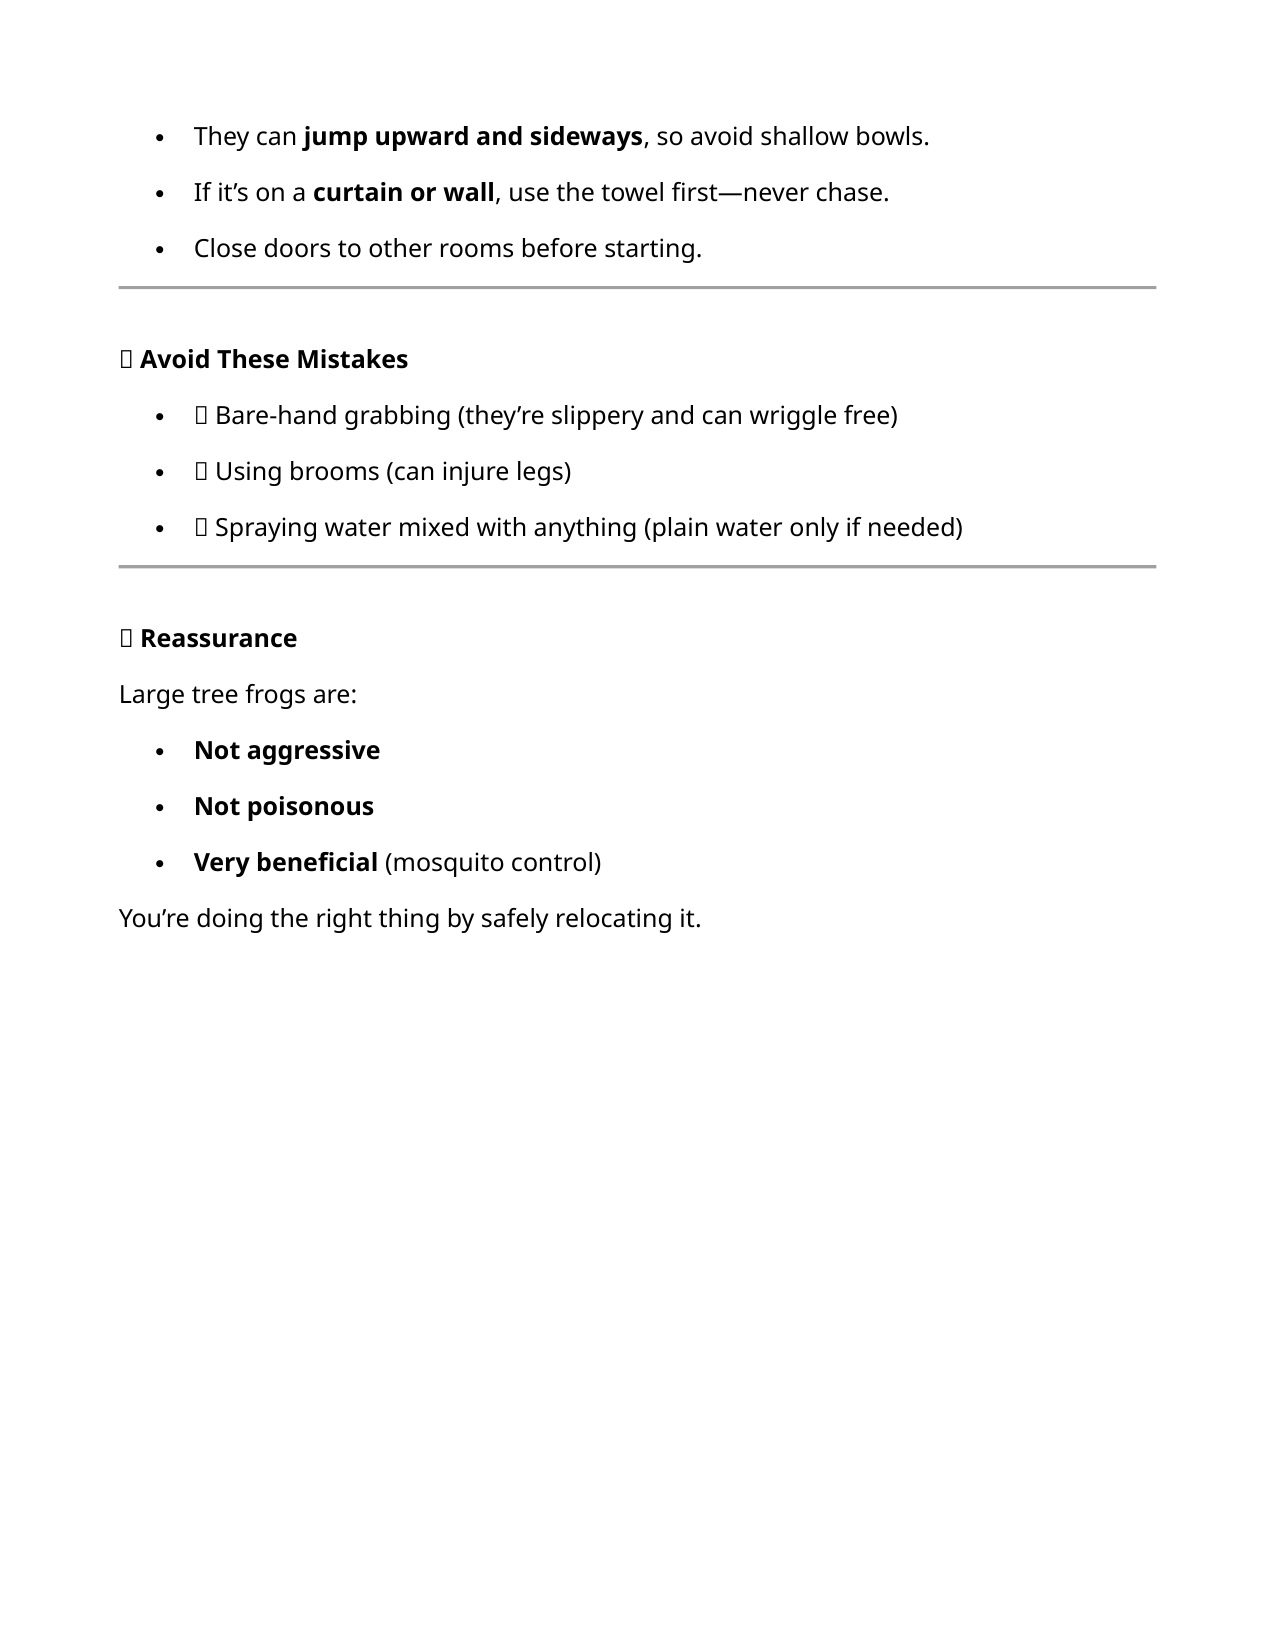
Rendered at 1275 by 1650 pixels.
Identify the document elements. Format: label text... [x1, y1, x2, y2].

list Very beneficial (mosquito control) [156, 844, 1156, 878]
list ❌ Bare-hand grabbing (they’re slippery and can wriggle free) [156, 398, 1156, 432]
list Not aggressive [156, 733, 1156, 767]
list Close doors to other rooms before starting. [156, 230, 1156, 264]
list They can jump upward and sideways, so avoid shallow bowls. [156, 118, 1156, 153]
text 🌿 Reassurance [118, 621, 1156, 655]
text Large tree frogs are: [118, 677, 1156, 711]
list ❌ Using brooms (can injure legs) [156, 453, 1156, 488]
list ❌ Spraying water mixed with anything (plain water only if needed) [156, 509, 1156, 543]
list If it’s on a curtain or wall, use the towel first—never chase. [156, 174, 1156, 208]
list Not poisonous [156, 788, 1156, 823]
text ❌ Avoid These Mistakes [118, 342, 1156, 376]
text You’re doing the right thing by safely relocating it. [118, 900, 1156, 934]
